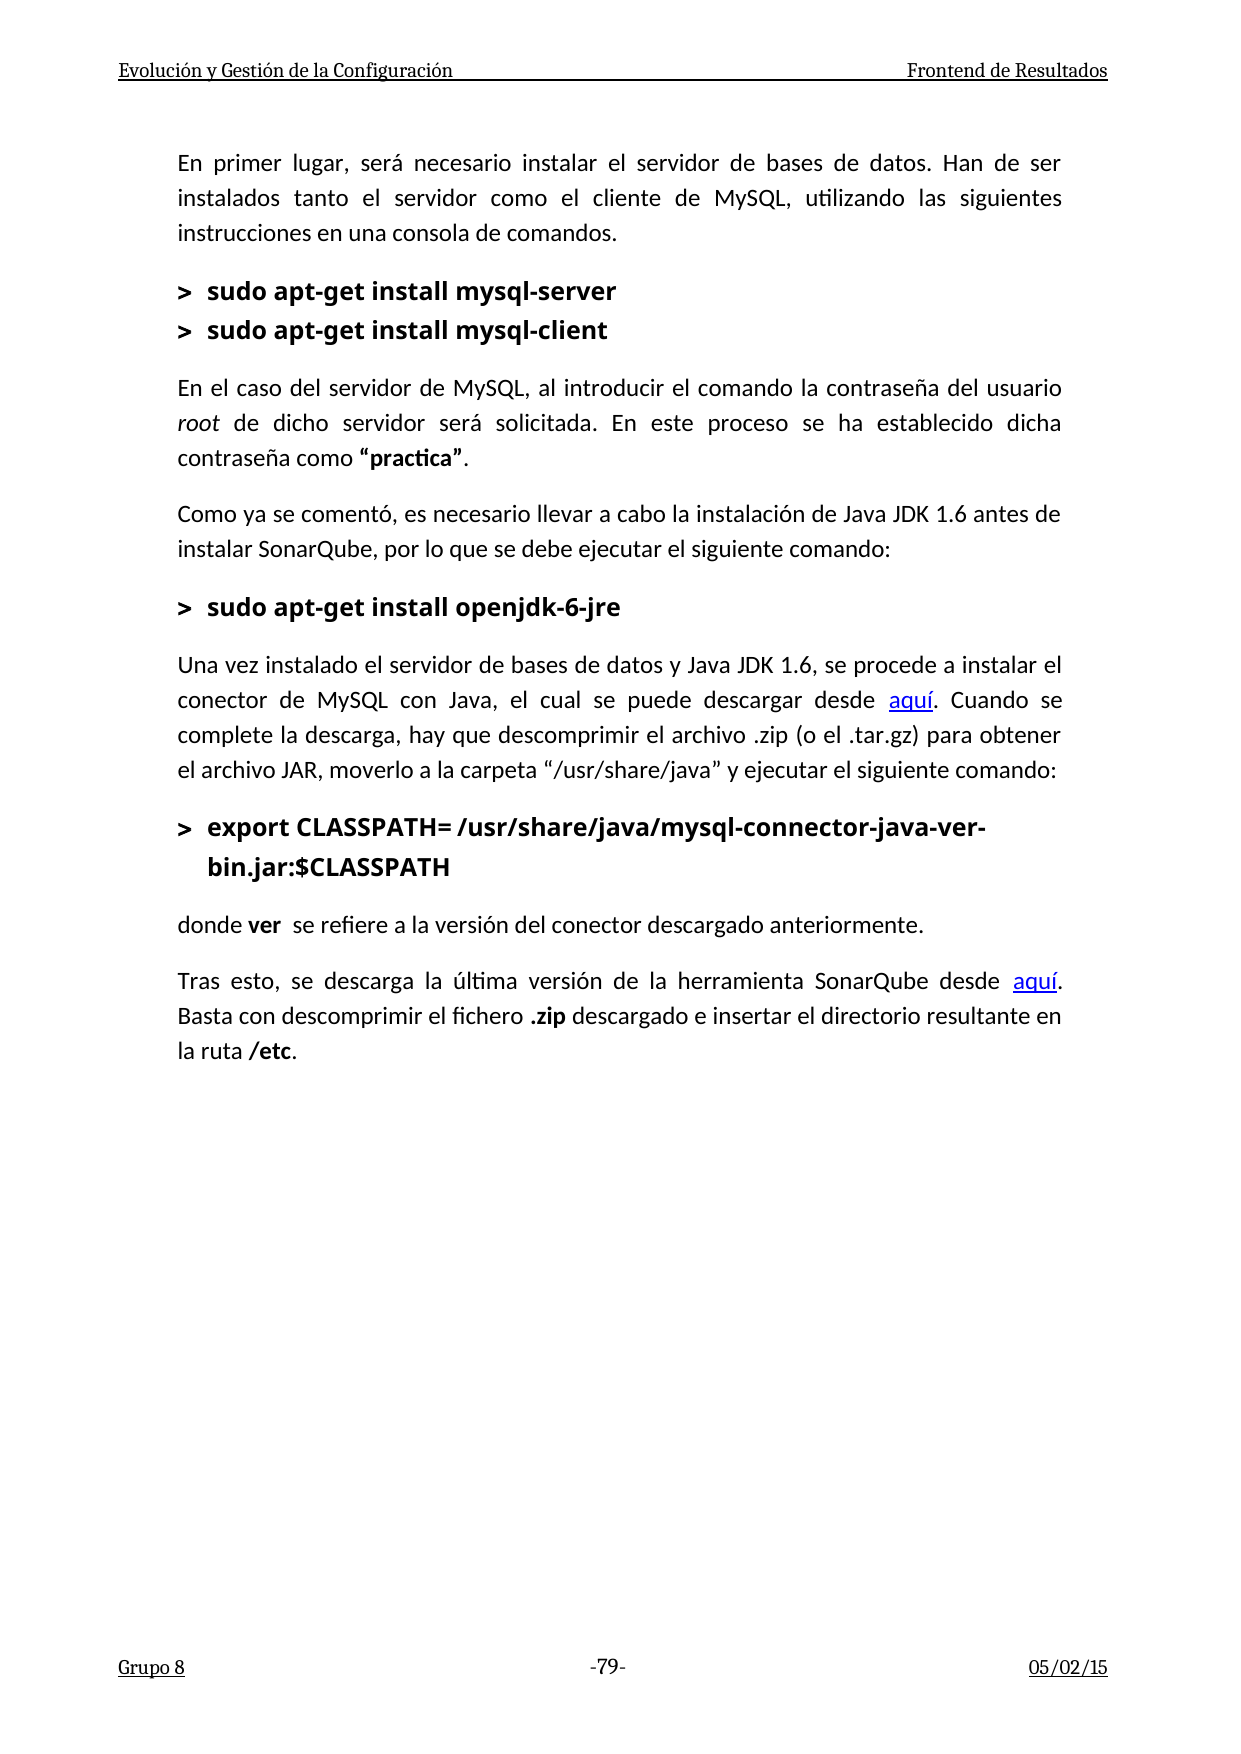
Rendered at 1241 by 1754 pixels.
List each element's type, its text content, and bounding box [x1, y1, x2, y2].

list sudo apt-get install openjdk-6-jre [177, 589, 1063, 623]
text En primer lugar, será necesario instalar el servidor de bases de datos. Han de ser instalados tanto el servidor como el cliente de MySQL, utilizando las siguientes instrucciones en una consola de comandos. [177, 148, 1063, 248]
text Como ya se comentó, es necesario llevar a cabo la instalación de Java JDK 1.6 antes de instalar SonarQube, por lo que se debe ejecutar el siguiente comando: [177, 498, 1063, 564]
list export CLASSPATH= /usr/share/java/mysql-connector-java-ver-bin.jar:$CLASSPATH [177, 810, 1063, 883]
text En el caso del servidor de MySQL, al introducir el comando la contraseña del usuario root de dicho servidor será solicitada. En este proceso se ha establecido dicha contraseña como “practica”. [177, 373, 1063, 473]
text Una vez instalado el servidor de bases de datos y Java JDK 1.6, se procede a instalar el conector de MySQL con Java, el cual se puede descargar desde aquí. Cuando se complete la descarga, hay que descomprimir el archivo .zip (o el .tar.gz) para obtener el archivo JAR, moverlo a la carpeta “/usr/share/java” y ejecutar el siguiente comando: [177, 649, 1063, 785]
text donde ver se refiere a la versión del conector descargado anteriormente. [177, 909, 1063, 940]
list sudo apt-get install mysql-client [177, 313, 1063, 347]
list sudo apt-get install mysql-server [177, 273, 1063, 307]
text Tras esto, se descarga la última versión de la herramienta SonarQube desde aquí. Basta con descomprimir el fichero .zip descargado e insertar el directorio resultante en la ruta /etc. [177, 965, 1063, 1066]
